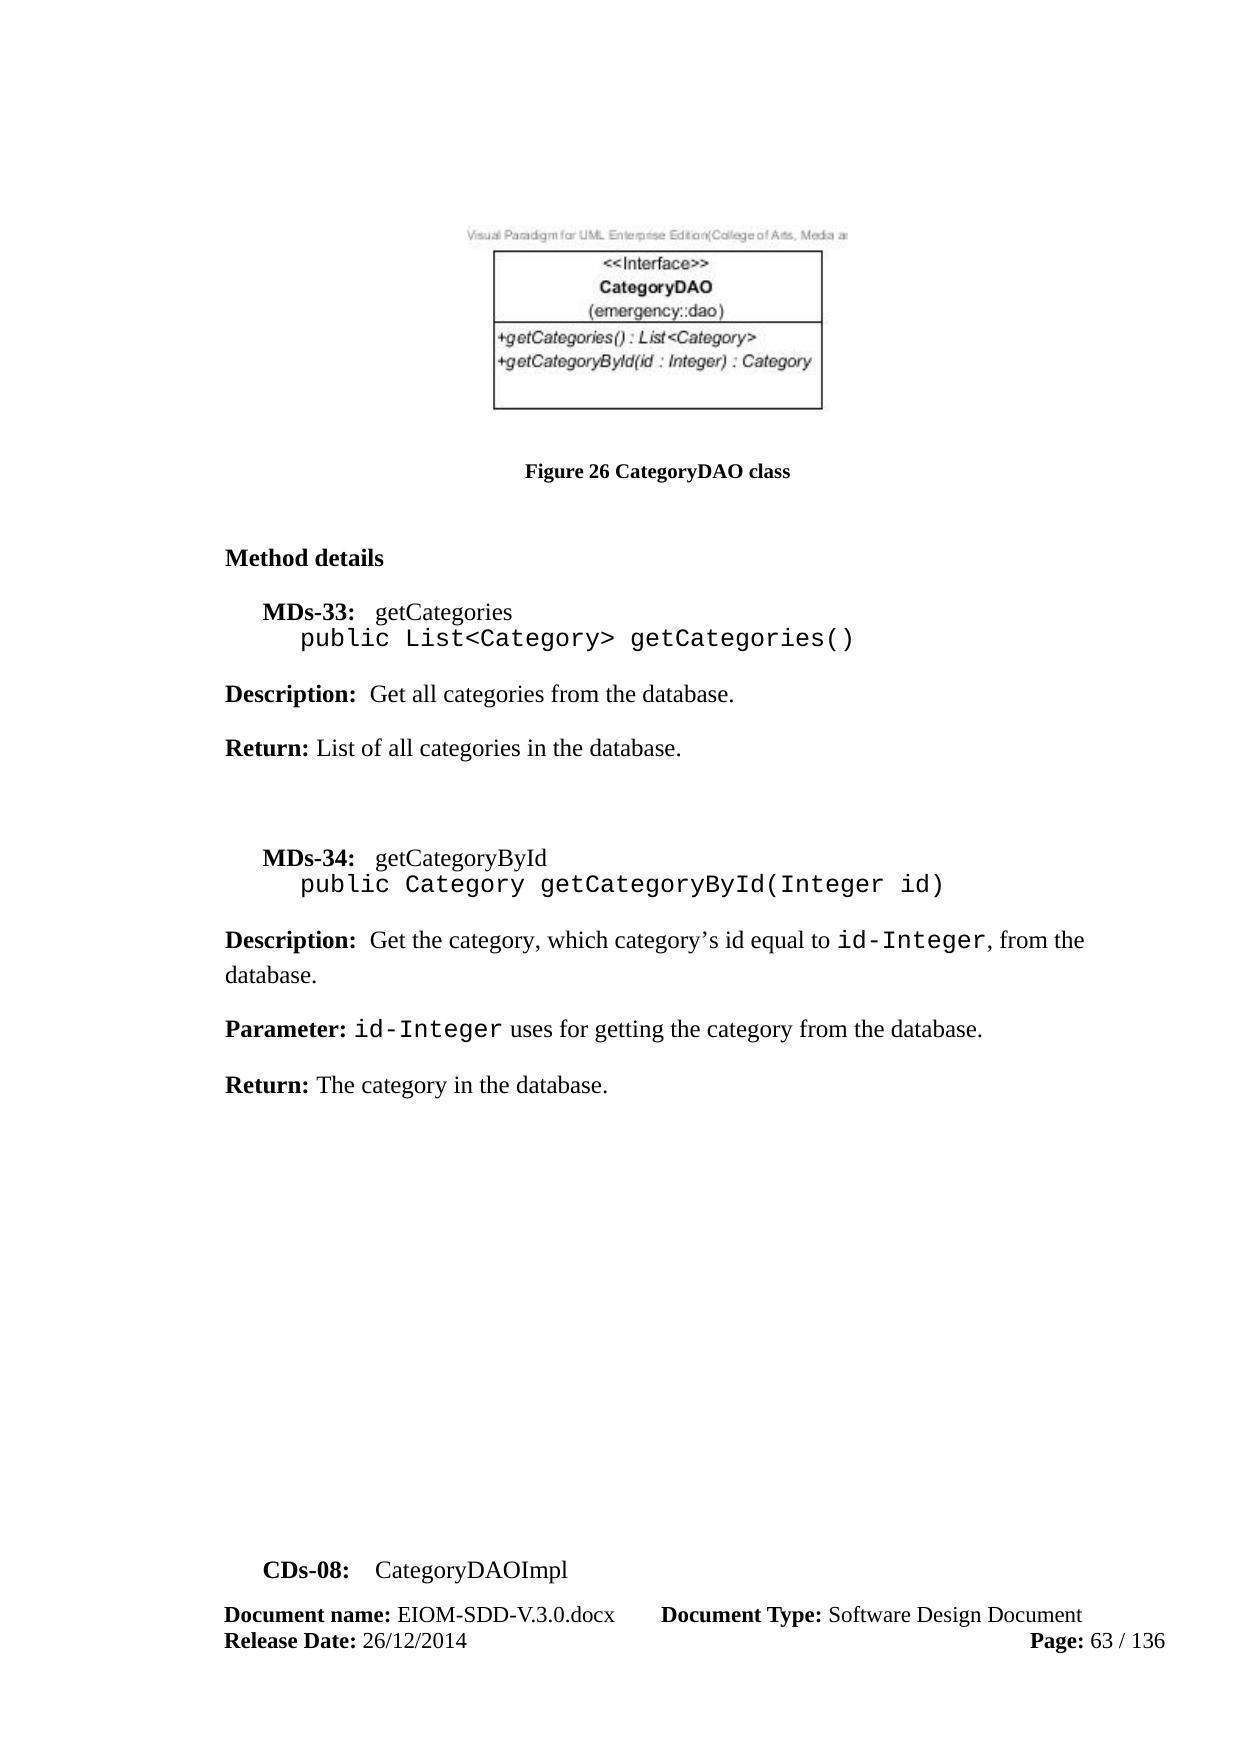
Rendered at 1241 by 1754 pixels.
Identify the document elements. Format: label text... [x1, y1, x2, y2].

text Parameter: id-Integer uses for getting the category from the database. [225, 1014, 1090, 1045]
list getCategoryById [262, 843, 1090, 872]
text Method details [225, 543, 1090, 572]
text public List<Category> getCategories() [225, 626, 1090, 654]
picture [467, 225, 848, 435]
text Description: Get the category, which category’s id equal to id-Integer, from the database. [225, 925, 1090, 989]
text Figure 26 CategoryDAO class [225, 459, 1090, 483]
text Description: Get all categories from the database. [225, 679, 1090, 708]
text Return: List of all categories in the database. [225, 733, 1090, 762]
text Return: The category in the database. [225, 1070, 1090, 1099]
list CategoryDAOImpl [262, 1555, 1090, 1583]
text public Category getCategoryById(Integer id) [225, 872, 1090, 900]
list getCategories [262, 597, 1090, 626]
